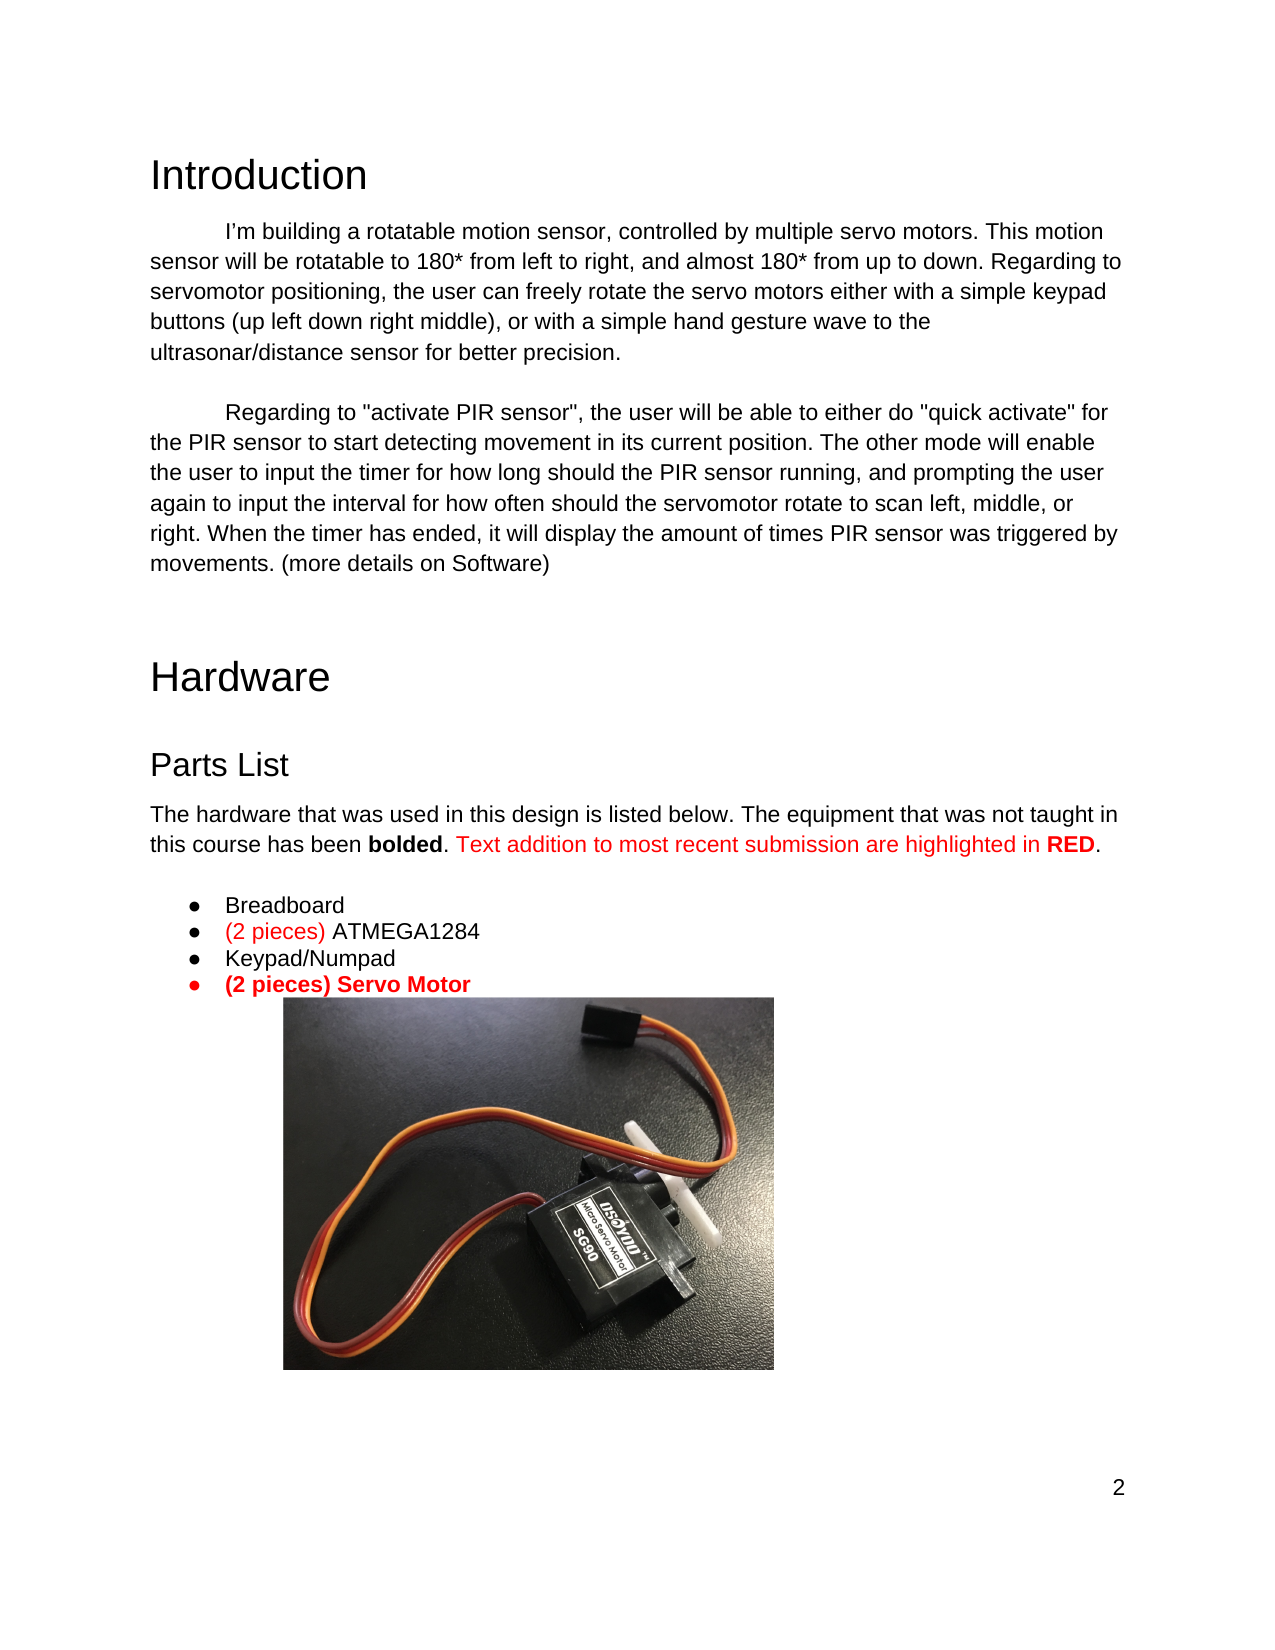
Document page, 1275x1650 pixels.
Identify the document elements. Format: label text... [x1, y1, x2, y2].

picture [284, 998, 774, 1370]
list Keypad/Numpad [187, 944, 1125, 971]
subtitle Introduction [150, 150, 1125, 198]
list Breadboard [187, 892, 1125, 918]
text Regarding to "activate PIR sensor", the user will be able to either do "quick activate" for the PIR sensor to start detecting movement in its current position. The other mode will enable the user to input the timer for how long should the PIR sensor running, and prompting the user again to input the interval for how often should the servomotor rotate to scan left, middle, or right. When the timer has ended, it will display the amount of times PIR sensor was triggered by movements. (more details on Software) [150, 399, 1125, 576]
list (2 pieces) ATMEGA1284 [187, 918, 1125, 944]
text I’m building a rotatable motion sensor, controlled by multiple servo motors. This motion sensor will be rotatable to 180* from left to right, and almost 180* from up to down. Regarding to servomotor positioning, the user can freely rotate the servo motors either with a simple keypad buttons (up left down right middle), or with a simple hand gesture wave to the ultrasonar/distance sensor for better precision. [150, 218, 1125, 365]
subtitle Hardware [150, 652, 1125, 700]
subtitle Parts List [150, 744, 1125, 783]
text The hardware that was used in this design is listed below. The equipment that was not taught in this course has been bolded. Text addition to most recent submission are highlighted in RED. [150, 801, 1125, 858]
